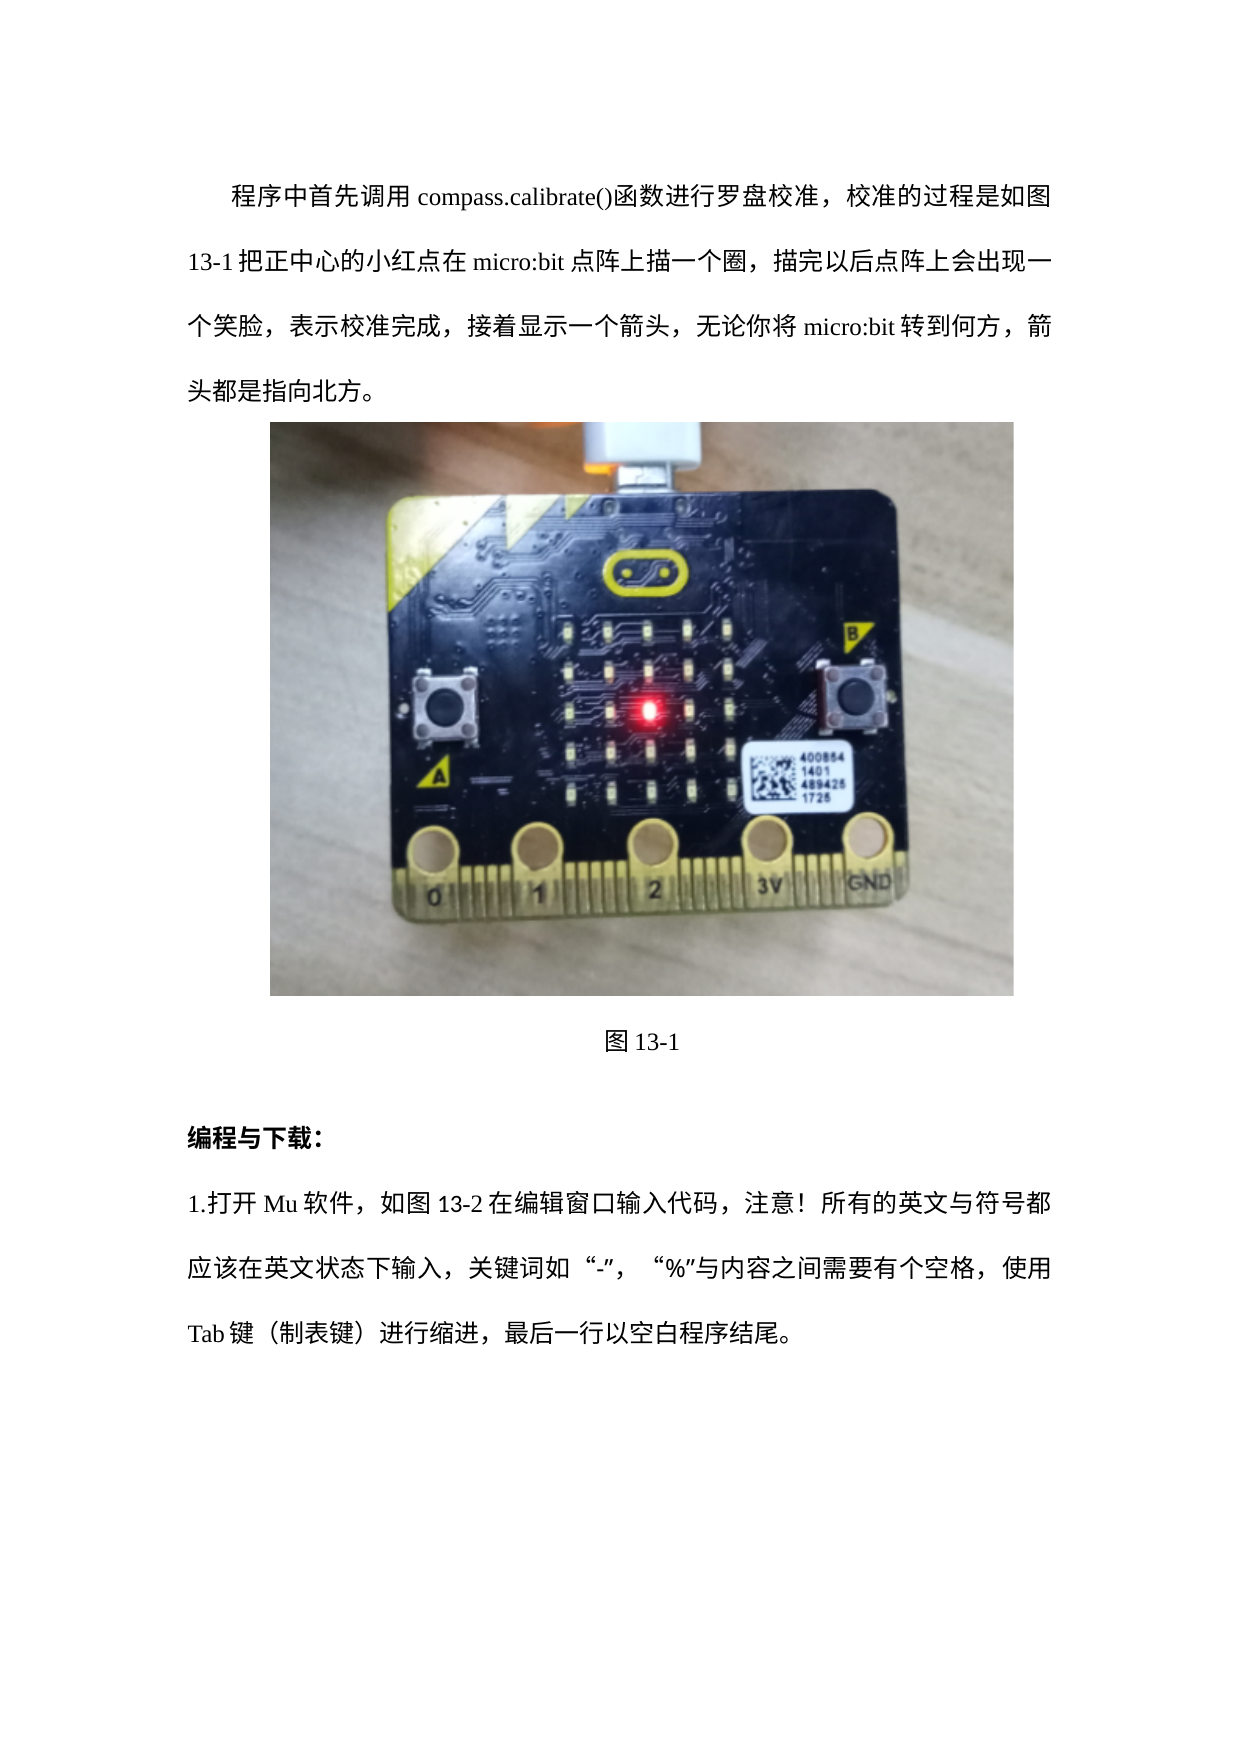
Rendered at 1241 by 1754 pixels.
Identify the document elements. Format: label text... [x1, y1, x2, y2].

text 图13-1 [187, 1007, 1053, 1072]
text 编程与下载： [187, 1104, 1053, 1169]
text 1.打开Mu软件，如图13-2在编辑窗口输入代码，注意！所有的英文与符号都应该在英文状态下输入，关键词如“-”，“%”与内容之间需要有个空格，使用Tab键（制表键）进行缩进，最后一行以空白程序结尾。 [187, 1169, 1053, 1364]
text 程序中首先调用compass.calibrate()函数进行罗盘校准，校准的过程是如图13-1把正中心的小红点在micro:bit点阵上描一个圈，描完以后点阵上会出现一个笑脸，表示校准完成，接着显示一个箭头，无论你将micro:bit转到何方，箭头都是指向北方。 [187, 162, 1053, 422]
picture [270, 422, 1014, 996]
